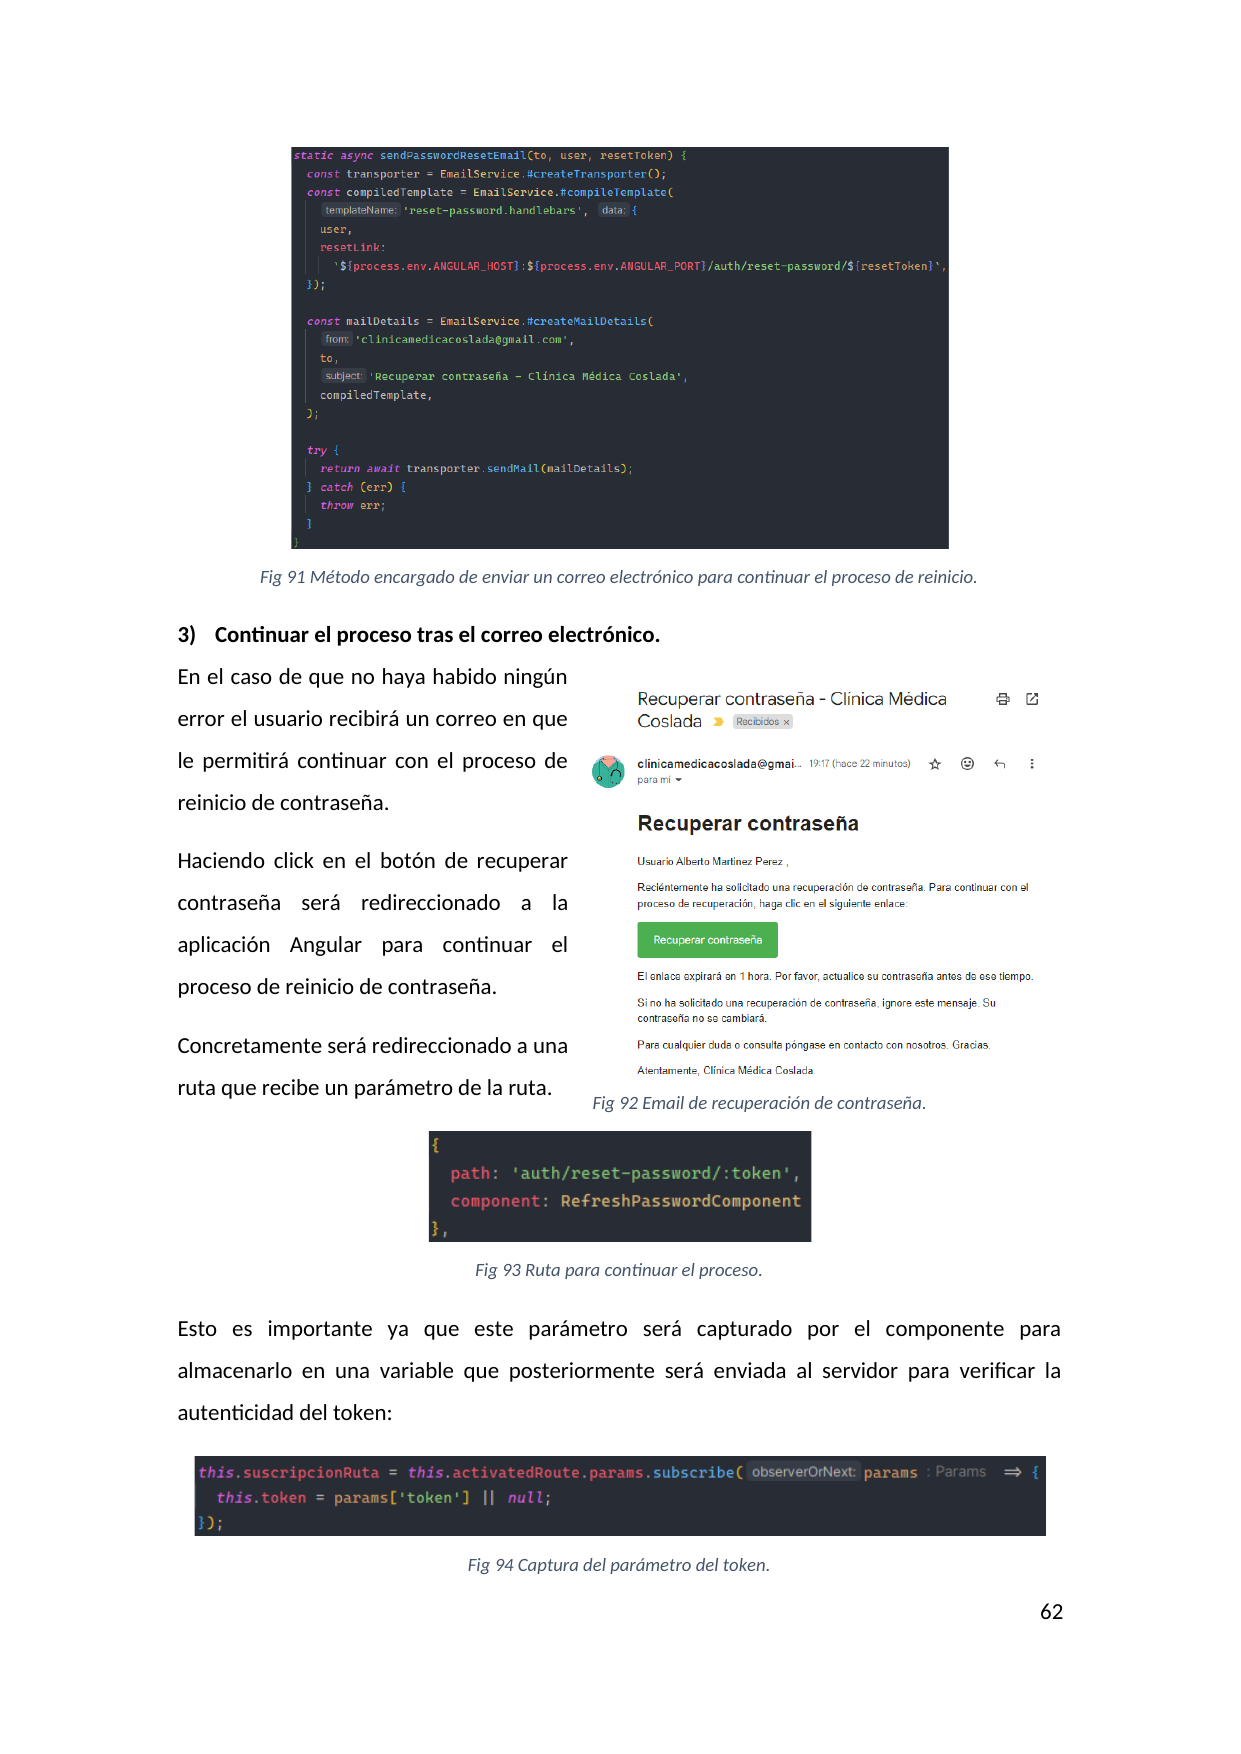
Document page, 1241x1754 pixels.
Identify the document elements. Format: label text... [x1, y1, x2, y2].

text Haciendo click en el botón de recuperar contraseña será redireccionado a la aplicación Angular para continuar el proceso de reinicio de contraseña. [177, 847, 587, 1001]
picture [428, 1131, 812, 1242]
text Fig 94 Captura del parámetro del token. [177, 1553, 1063, 1576]
text En el caso de que no haya habido ningún error el usuario recibirá un correo en que le permitirá continuar con el proceso de reinicio de contraseña. [177, 662, 1063, 816]
text Esto es importante ya que este parámetro será capturado por el componente para almacenarlo en una variable que posteriormente será enviada al servidor para verificar la autenticidad del token: [177, 1314, 1063, 1426]
picture [587, 676, 1064, 1103]
picture [291, 147, 949, 549]
text Fig 91 Método encargado de enviar un correo electrónico para continuar el proceso de reinicio. [177, 565, 1063, 588]
text Concretamente será redireccionado a una ruta que recibe un parámetro de la ruta. [177, 1031, 587, 1101]
text Fig 93 Ruta para continuar el proceso. [177, 1258, 1063, 1281]
list Continuar el proceso tras el correo electrónico. [177, 620, 1063, 648]
picture [194, 1456, 1046, 1536]
